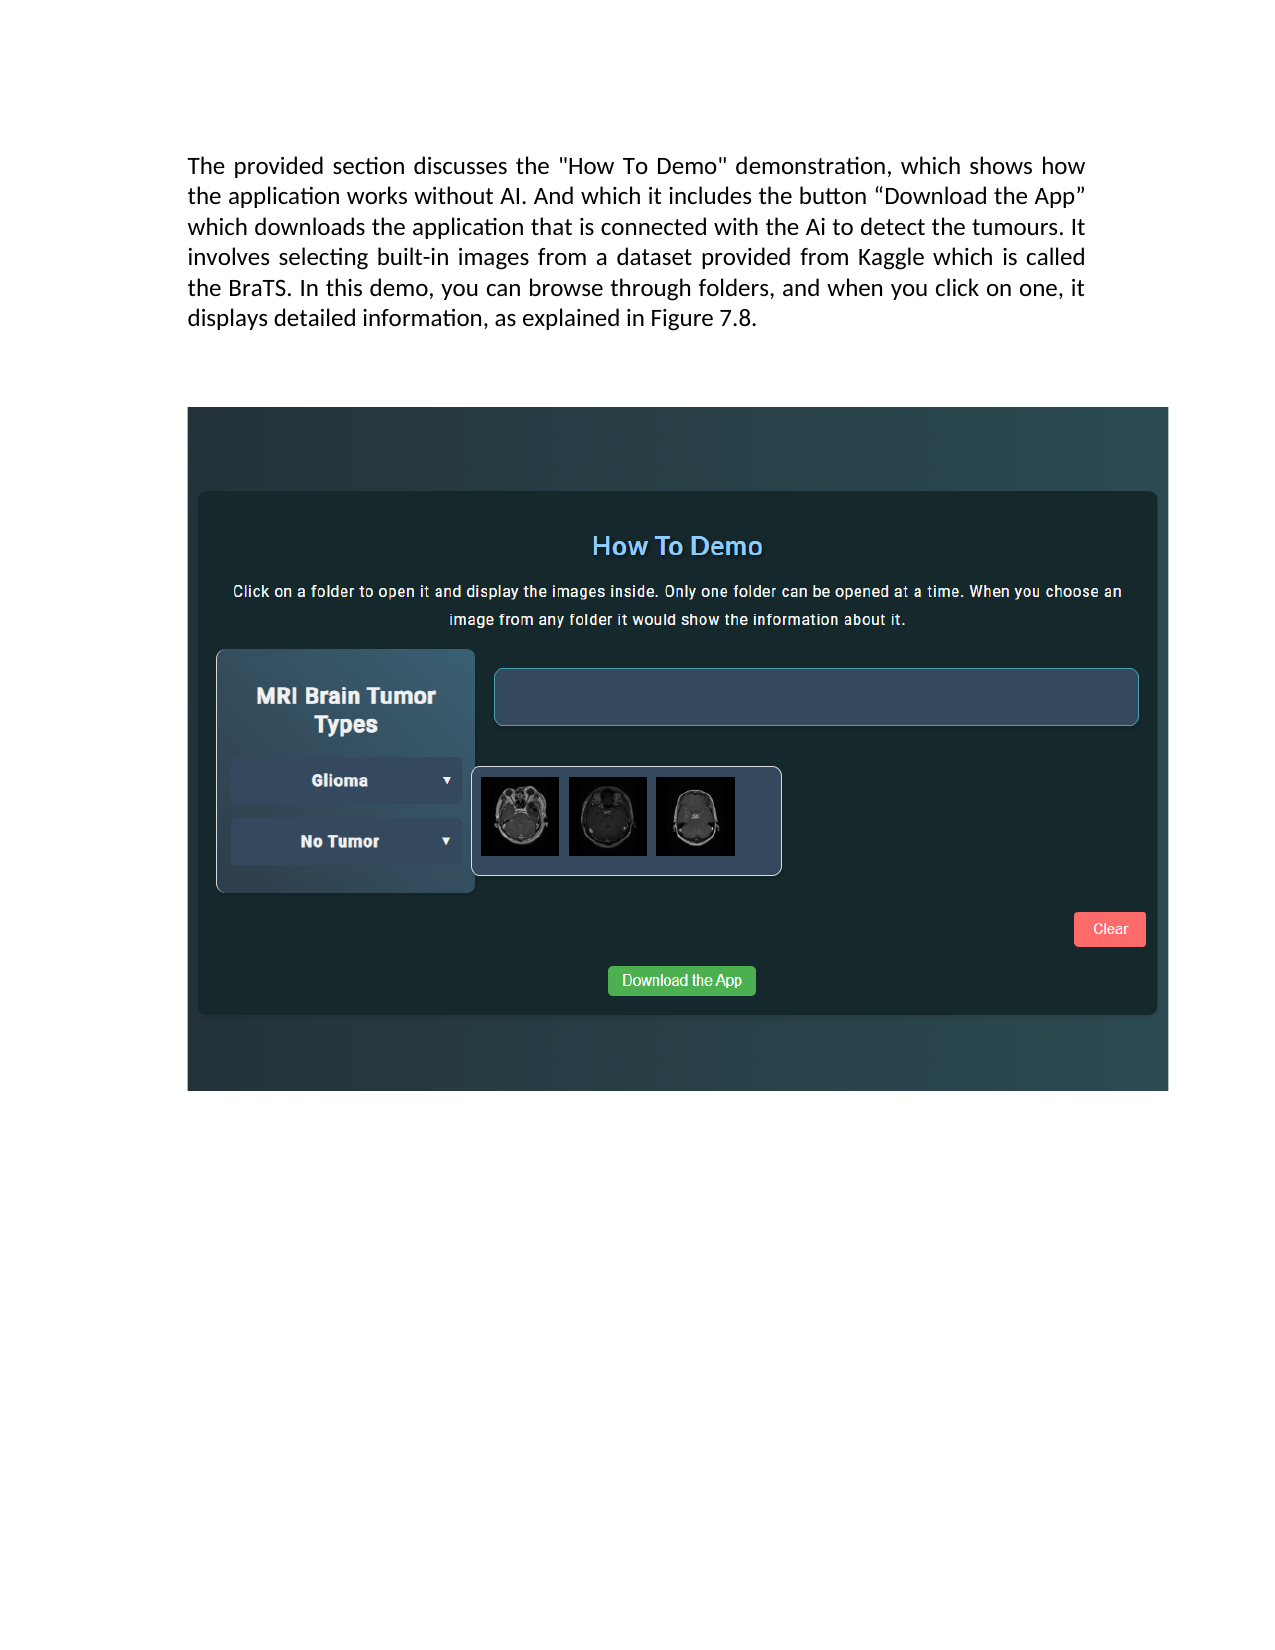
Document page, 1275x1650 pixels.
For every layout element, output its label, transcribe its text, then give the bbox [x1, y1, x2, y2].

text The provided section discusses the "How To Demo" demonstration, which shows how the application works without AI. And which it includes the button “Download the App” which downloads the application that is connected with the Ai to detect the tumours. It involves selecting built-in images from a dataset provided from Kaggle which is called the BraTS. In this demo, you can browse through folders, and when you click on one, it displays detailed information, as explained in Figure 7.8. [187, 150, 1087, 333]
picture [187, 407, 1169, 1091]
